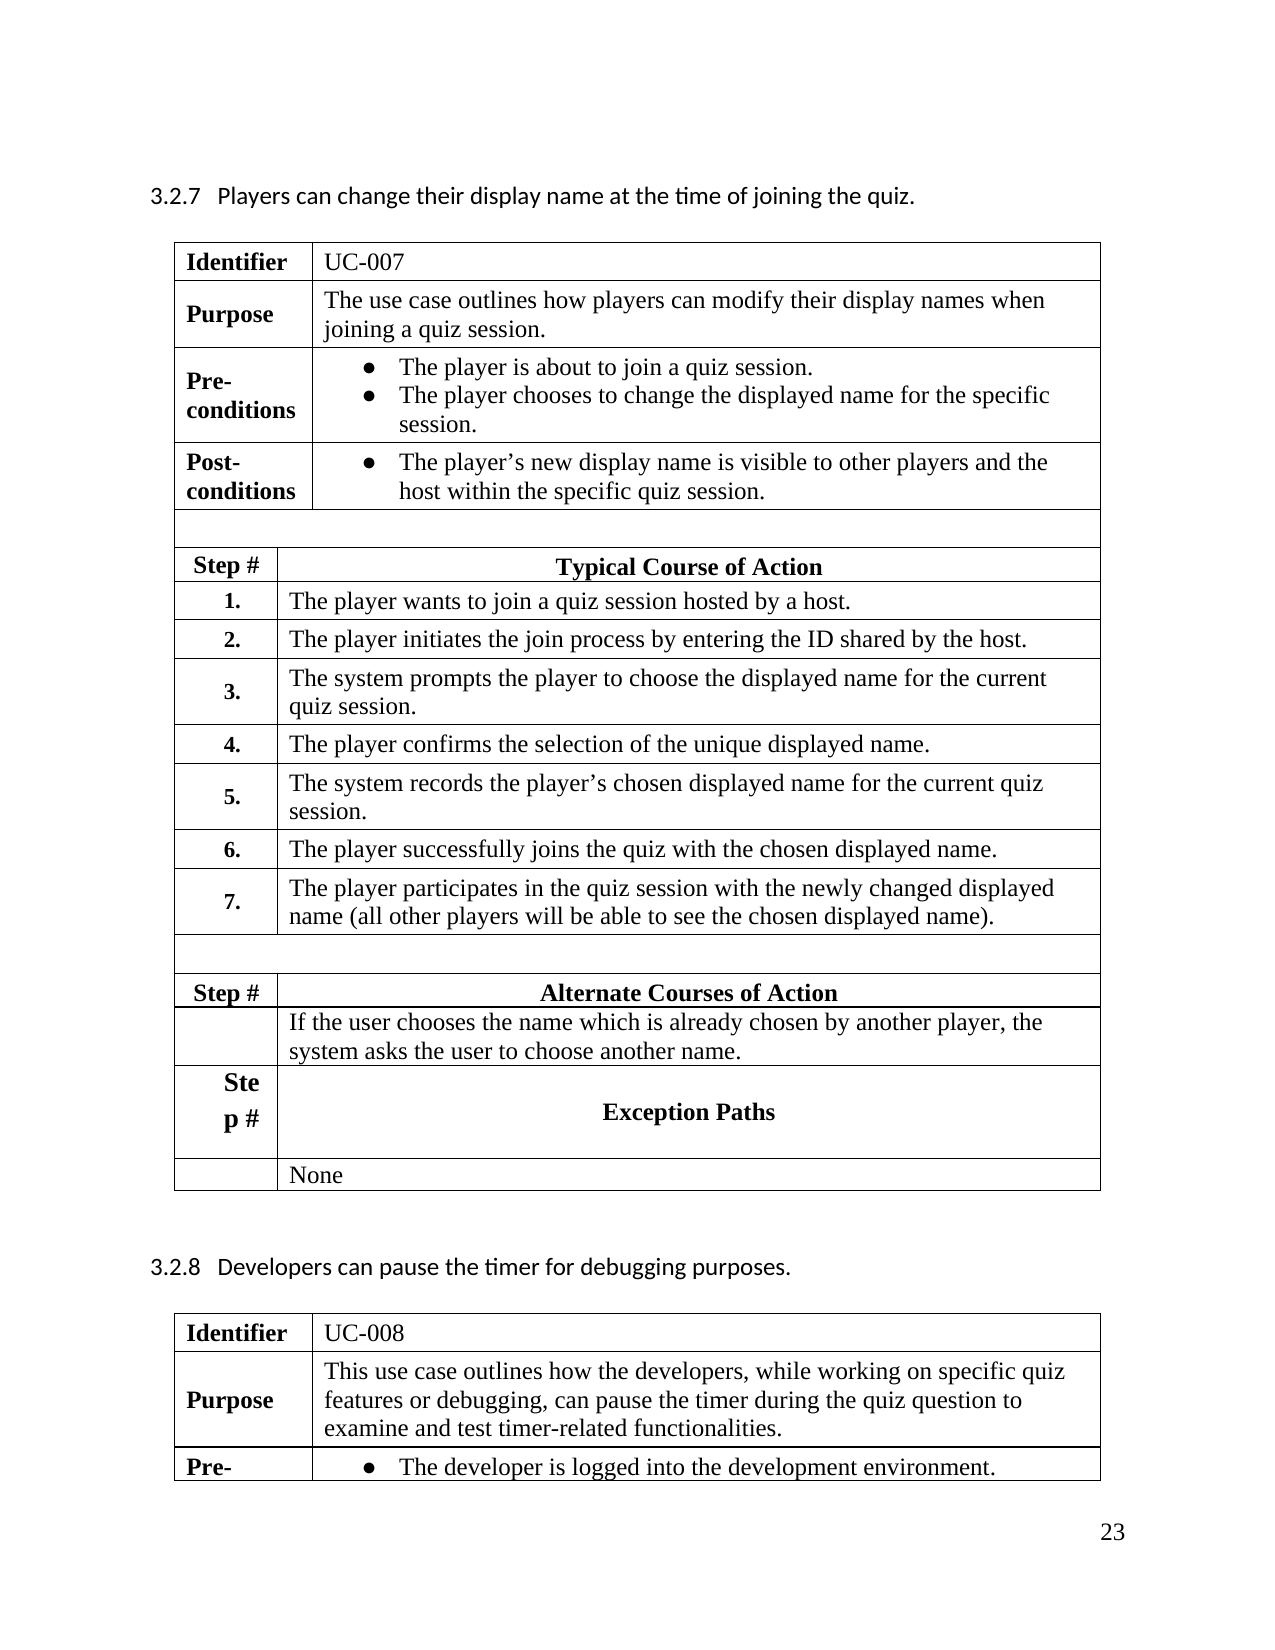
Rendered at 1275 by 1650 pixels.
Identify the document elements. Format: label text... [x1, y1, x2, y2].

table_cell The player wants to join a quiz session hosted by a host. [278, 582, 1100, 619]
table_cell Pre-conditions [175, 348, 312, 442]
table_header Identifier [175, 243, 312, 280]
table_cell None [278, 1159, 1100, 1189]
table_cell The player participates in the quiz session with the newly changed displayed name (all other players will be able to see the chosen displayed name). [278, 869, 1100, 934]
table_cell 1. [175, 582, 277, 619]
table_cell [313, 1448, 1100, 1480]
table_cell [175, 935, 1100, 972]
table_cell The player is about to join a quiz session. The player chooses to change the displayed name for the specific session. [313, 348, 1100, 442]
table_cell 4. [175, 725, 277, 762]
table_cell Alternate Courses of Action [278, 974, 1100, 1006]
table_cell Step # [175, 548, 277, 581]
table_header Identifier [175, 1314, 312, 1351]
table_cell Exception Paths [278, 1066, 1100, 1158]
table_header UC-007 [313, 243, 1100, 280]
table_header UC-008 [313, 1314, 1100, 1351]
table_cell Step # [175, 974, 277, 1006]
table_cell Typical Course of Action [278, 548, 1100, 581]
table_cell The player initiates the join process by entering the ID shared by the host. [278, 620, 1100, 657]
table_cell 7. [175, 869, 277, 934]
text 3.2.8 Developers can pause the timer for debugging purposes. [150, 1252, 1125, 1282]
table_cell The system records the player’s chosen displayed name for the current quiz session. [278, 764, 1100, 829]
table_cell Post-conditions [175, 443, 312, 509]
table_cell The use case outlines how players can modify their display names when joining a quiz session. [313, 281, 1100, 347]
table_cell The player successfully joins the quiz with the chosen displayed name. [278, 830, 1100, 867]
table_cell 6. [175, 830, 277, 867]
table_cell [175, 1008, 277, 1065]
table_cell 5. [175, 764, 277, 829]
text 3.2.7 Players can change their display name at the time of joining the quiz. [150, 181, 1125, 211]
table_cell The system prompts the player to choose the displayed name for the current quiz session. [278, 659, 1100, 724]
table_cell Step # [175, 1066, 277, 1158]
table_cell The player’s new display name is visible to other players and the host within the specific quiz session. [313, 443, 1100, 509]
table_cell If the user chooses the name which is already chosen by another player, the system asks the user to choose another name. [278, 1008, 1100, 1065]
table_cell Purpose [175, 281, 312, 347]
table_cell [175, 1159, 277, 1189]
table_cell This use case outlines how the developers, while working on specific quiz features or debugging, can pause the timer during the quiz question to examine and test timer-related functionalities. [313, 1352, 1100, 1446]
table_cell 3. [175, 659, 277, 724]
table_cell The player confirms the selection of the unique displayed name. [278, 725, 1100, 762]
table_cell Pre-conditions [175, 1448, 312, 1480]
table_cell 2. [175, 620, 277, 657]
table_cell [175, 510, 1100, 547]
table_cell Purpose [175, 1352, 312, 1446]
